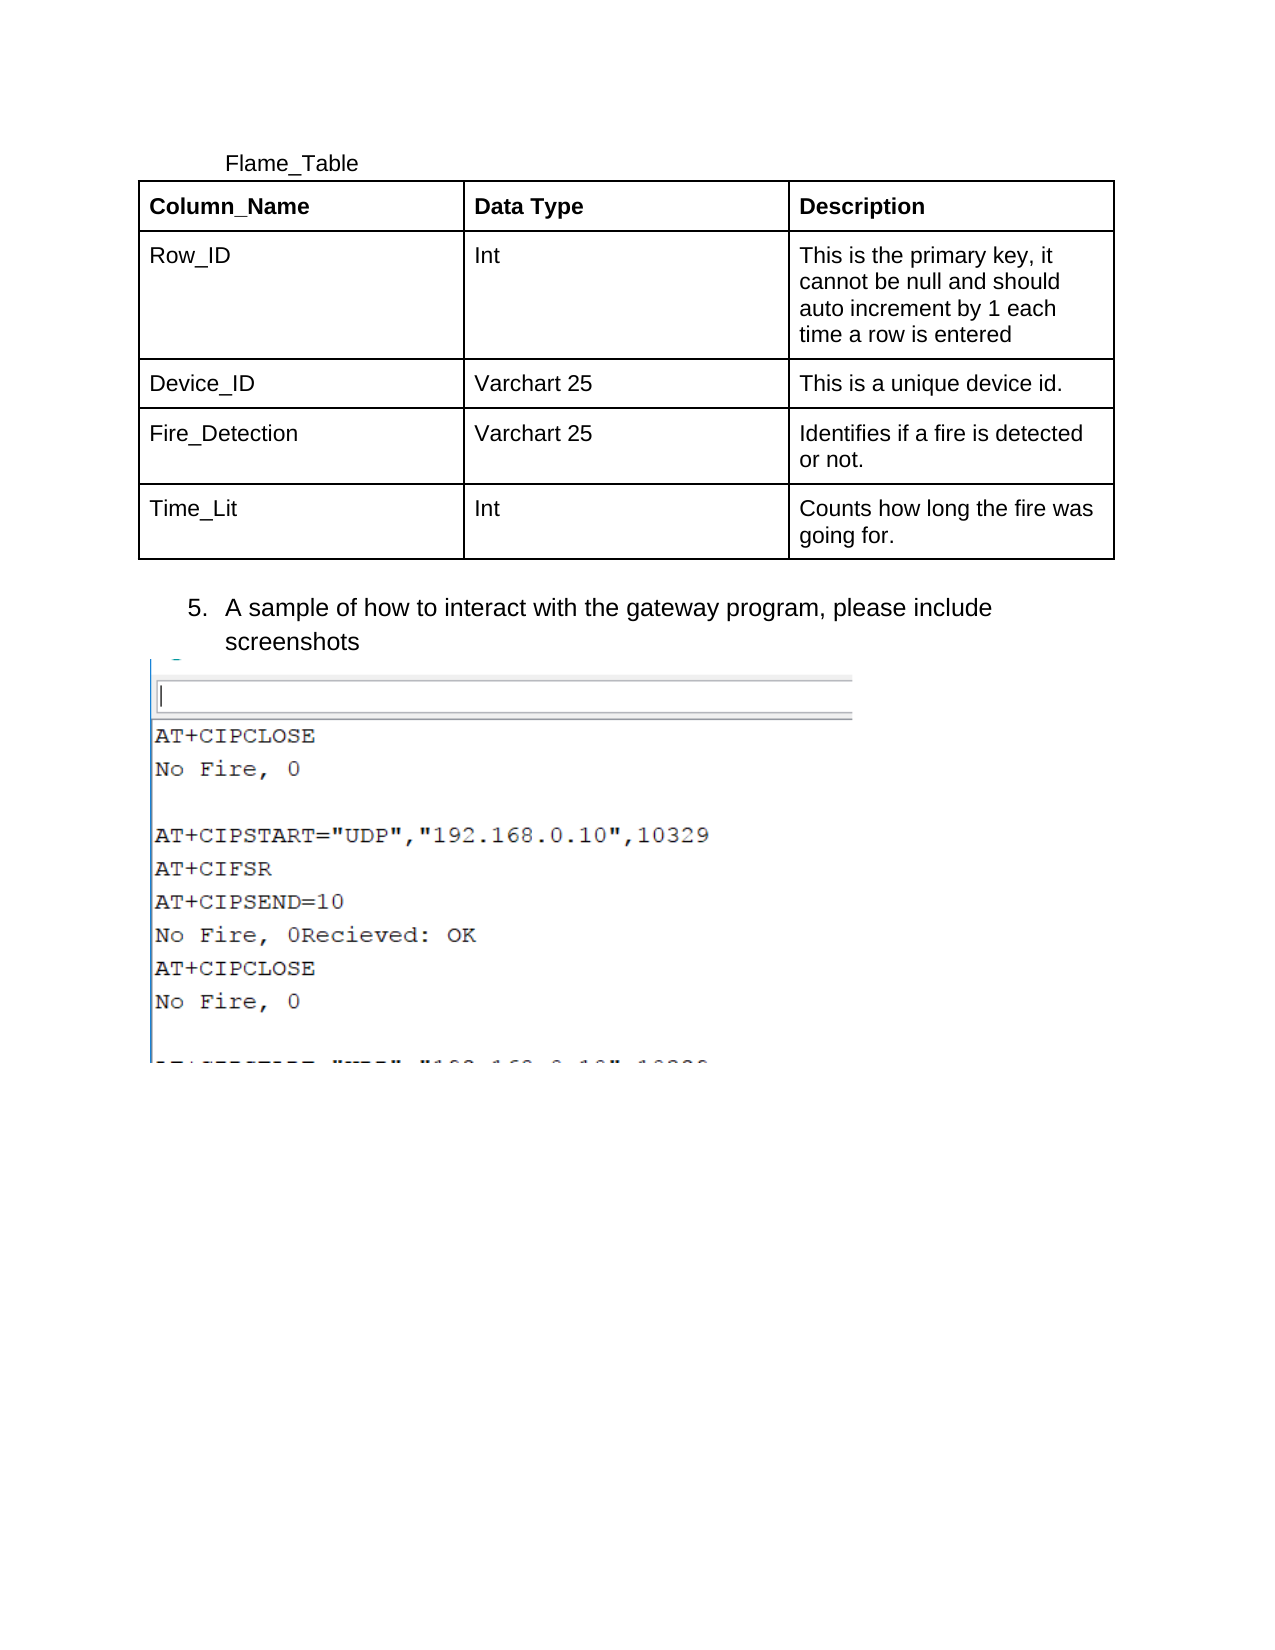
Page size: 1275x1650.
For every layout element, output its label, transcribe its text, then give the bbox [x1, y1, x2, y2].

table_cell Int [465, 232, 788, 358]
table_cell This is the primary key, it cannot be null and should auto increment by 1 each time a row is entered [790, 232, 1113, 358]
table_header Description [790, 182, 1113, 229]
table_cell This is a unique device id. [790, 360, 1113, 407]
table_header Column_Name [140, 182, 463, 229]
table_cell Varchart 25 [465, 360, 788, 407]
table_cell Counts how long the fire was going for. [790, 485, 1113, 558]
table_cell Int [465, 485, 788, 558]
table_cell Varchart 25 [465, 409, 788, 483]
table_cell Identifies if a fire is detected or not. [790, 409, 1113, 483]
table_cell Time_Lit [140, 485, 463, 558]
text Flame_Table [150, 150, 1125, 176]
table_header Data Type [465, 182, 788, 229]
list A sample of how to interact with the gateway program, please include screenshots [187, 593, 1125, 655]
table_cell Fire_Detection [140, 409, 463, 483]
table_cell Device_ID [140, 360, 463, 407]
table_cell Row_ID [140, 232, 463, 358]
picture [150, 659, 853, 1063]
